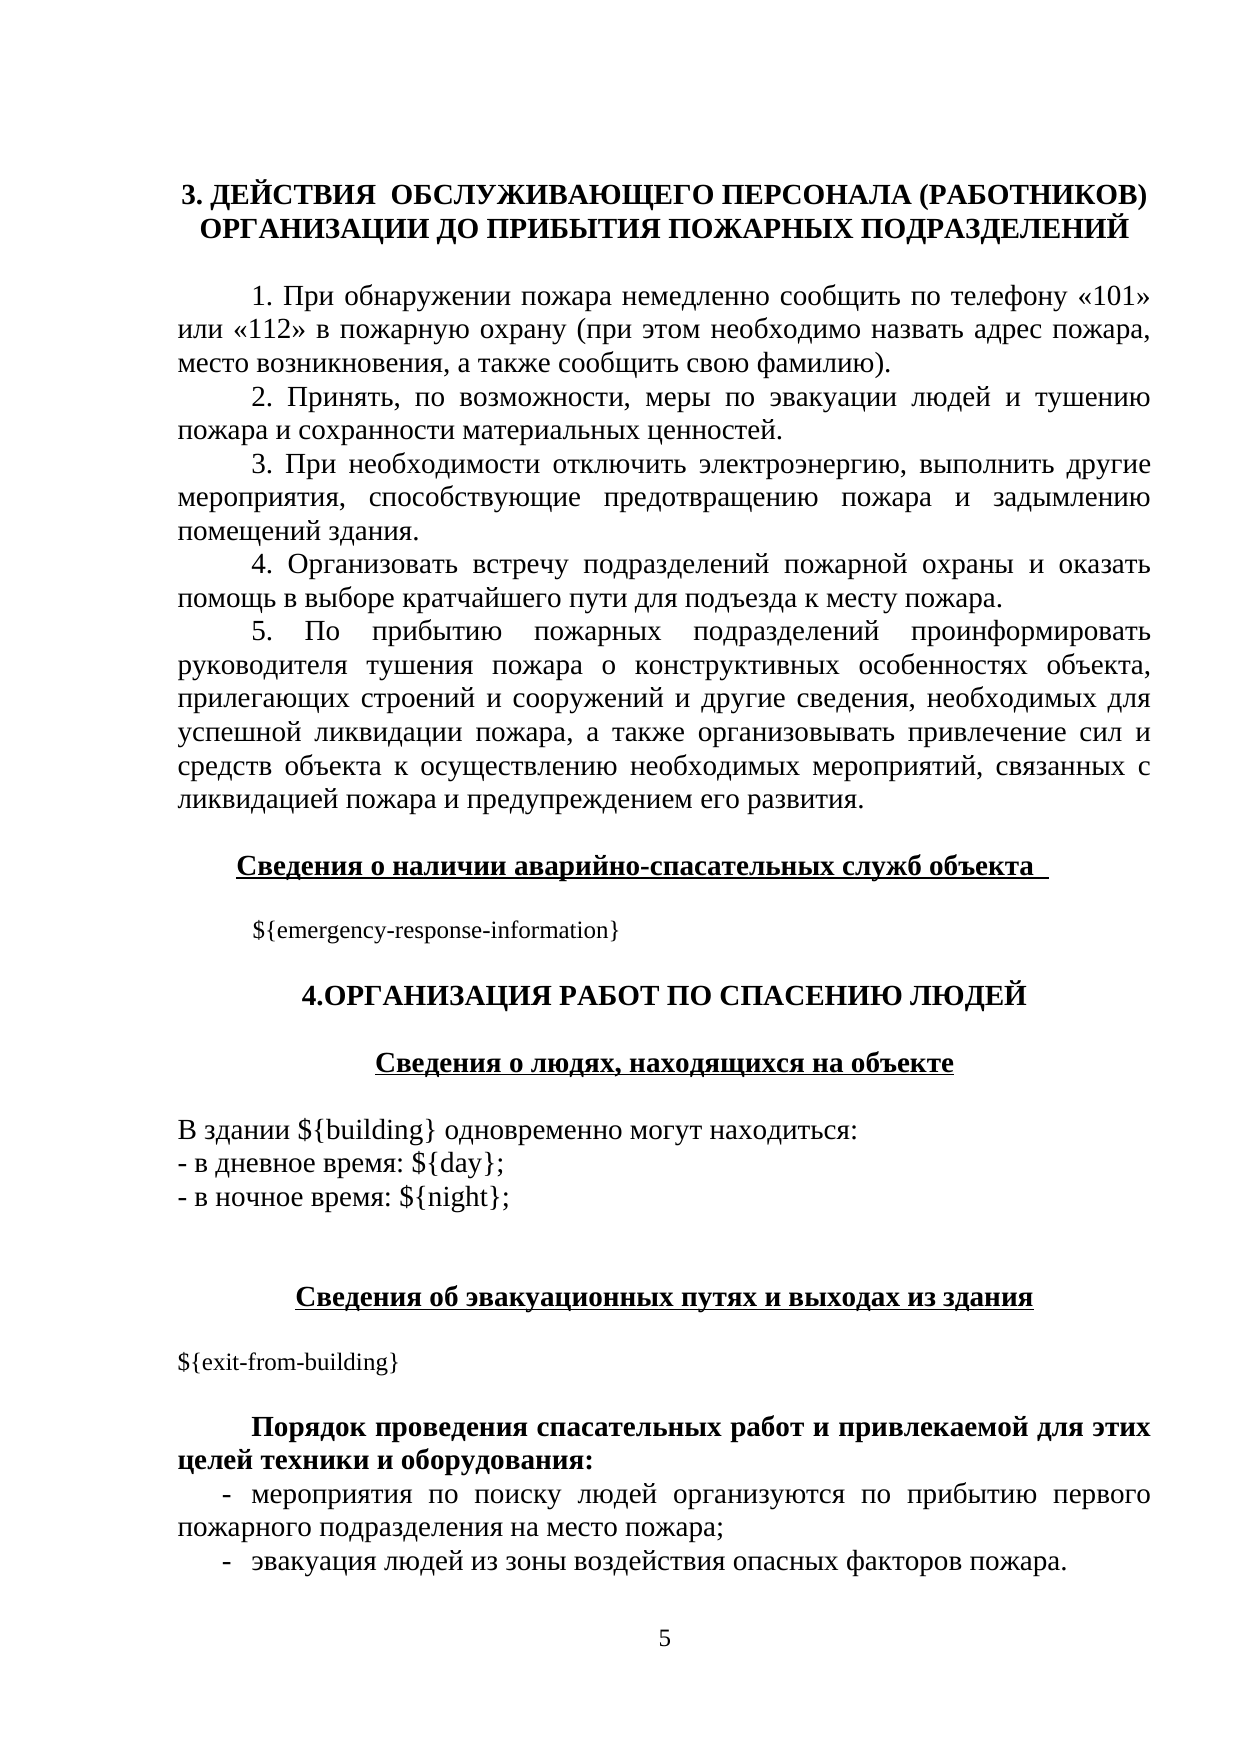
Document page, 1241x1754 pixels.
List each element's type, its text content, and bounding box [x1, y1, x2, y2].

list мероприятия по поиску людей организуются по прибытию первого пожарного подразделения на место пожара; [177, 1476, 1152, 1543]
text Сведения об эвакуационных путях и выходах из здания [177, 1279, 1152, 1313]
text 4. Организовать встречу подразделений пожарной охраны и оказать помощь в выборе кратчайшего пути для подъезда к месту пожара. [177, 546, 1152, 613]
text Порядок проведения спасательных работ и привлекаемой для этих целей техники и оборудования: [177, 1409, 1152, 1476]
text ${emergency-response-information} [177, 915, 1152, 944]
text 5. По прибытию пожарных подразделений проинформировать руководителя тушения пожара о конструктивных особенностях объекта, прилегающих строений и сооружений и другие сведения, необходимых для успешной ликвидации пожара, а также организовывать привлечение сил и средств объекта к осуществлению необходимых мероприятий, связанных с ликвидацией пожара и предупреждением его развития. [177, 613, 1152, 815]
text - в дневное время: ${day}; [177, 1145, 1152, 1179]
text 1. При обнаружении пожара немедленно сообщить по телефону «101» или «112» в пожарную охрану (при этом необходимо назвать адрес пожара, место возникновения, а также сообщить свою фамилию). [177, 278, 1152, 379]
text 3. При необходимости отключить электроэнергию, выполнить другие мероприятия, способствующие предотвращению пожара и задымлению помещений здания. [177, 446, 1152, 546]
text - в ночное время: ${night}; [177, 1179, 1152, 1212]
text Сведения о наличии аварийно-спасательных служб объекта [177, 848, 1152, 882]
text Сведения о людях, находящихся на объекте [177, 1045, 1152, 1078]
text ${exit-from-building} [177, 1347, 1152, 1375]
text 3. ДЕЙСТВИЯ ОБСЛУЖИВАЮЩЕГО ПЕРСОНАЛА (РАБОТНИКОВ) ОРГАНИЗАЦИИ ДО ПРИБЫТИЯ ПОЖАРНЫХ ПОДРАЗДЕЛЕНИЙ [177, 177, 1152, 244]
text 2. Принять, по возможности, меры по эвакуации людей и тушению пожара и сохранности материальных ценностей. [177, 379, 1152, 446]
text 4.ОРГАНИЗАЦИЯ РАБОТ ПО СПАСЕНИЮ ЛЮДЕЙ [177, 978, 1152, 1011]
text В здании ${building} одновременно могут находиться: [177, 1112, 1152, 1145]
list эвакуация людей из зоны воздействия опасных факторов пожара. [177, 1543, 1152, 1577]
